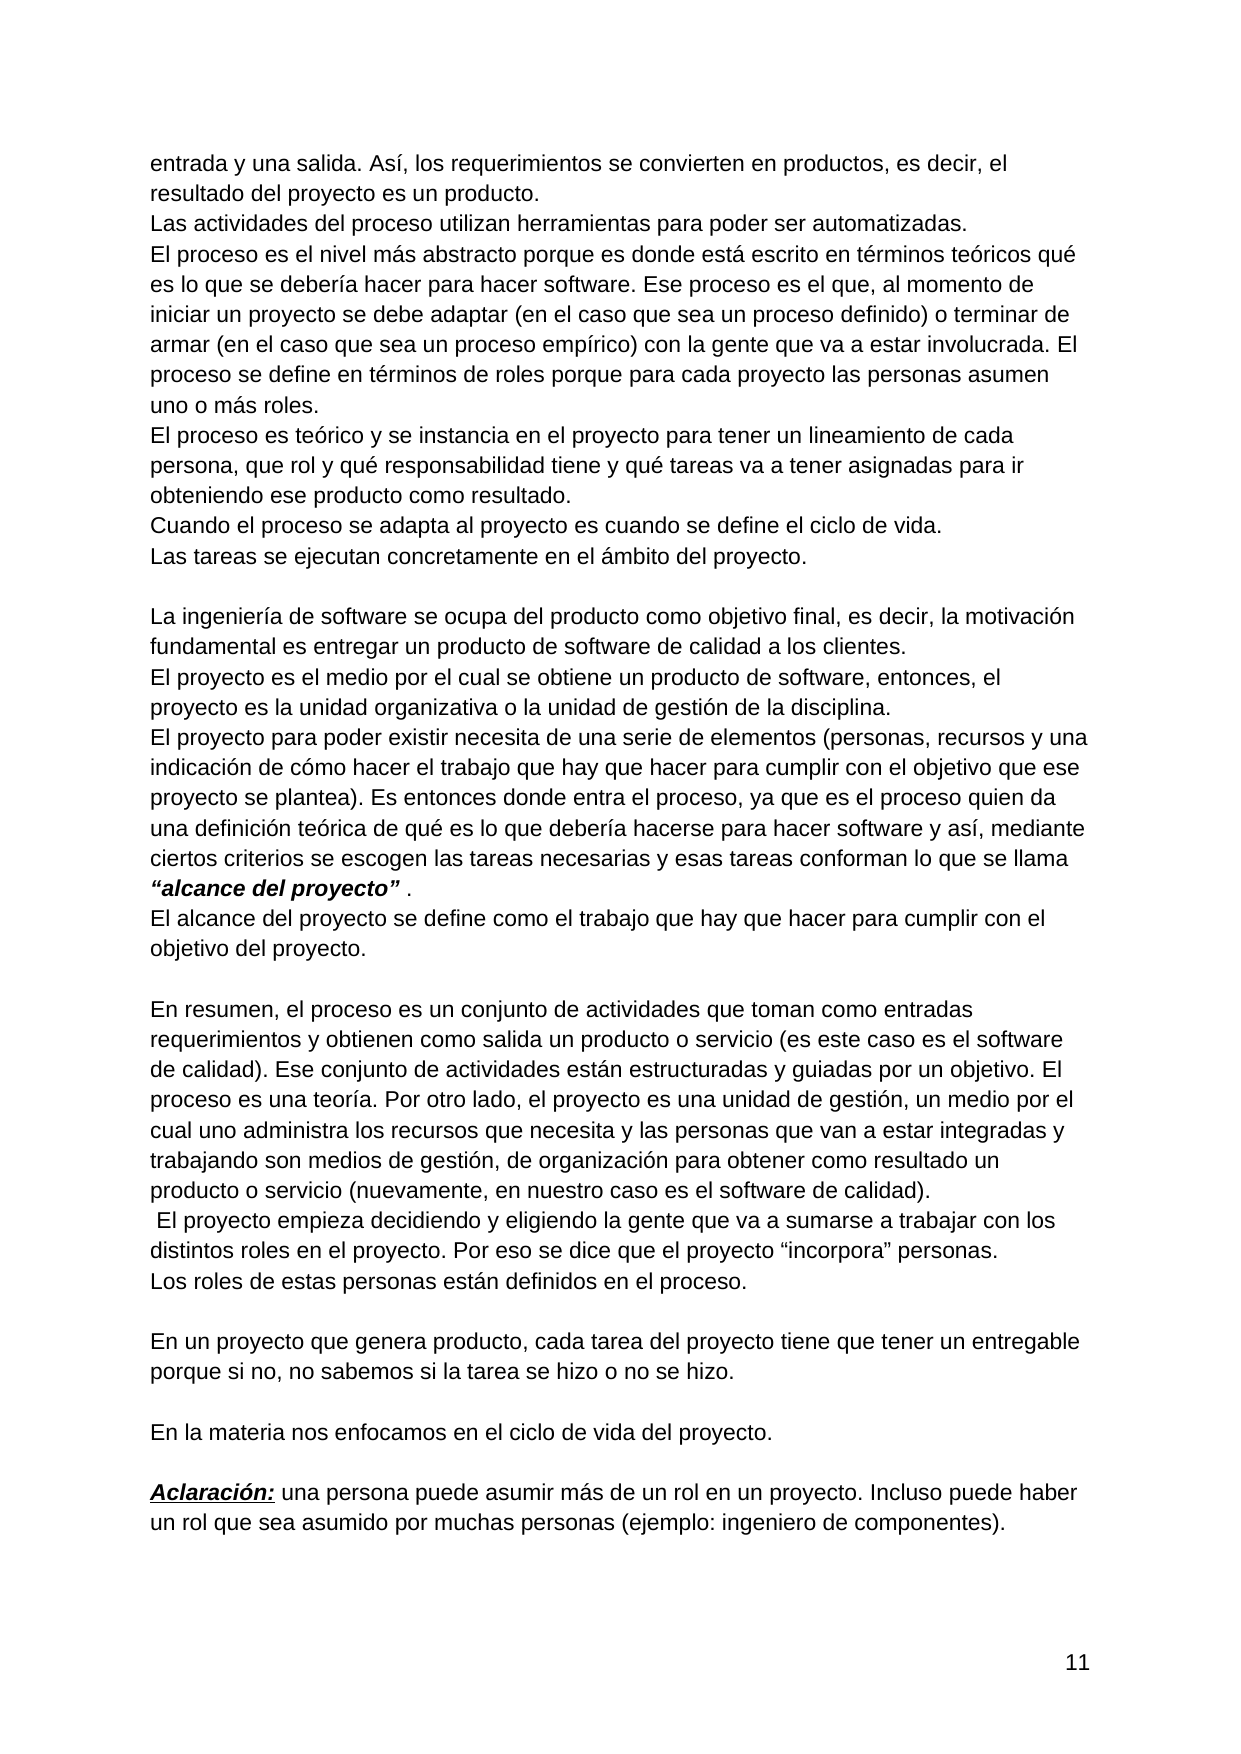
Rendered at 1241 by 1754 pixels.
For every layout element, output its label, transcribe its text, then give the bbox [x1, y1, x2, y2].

text Las tareas se ejecutan concretamente en el ámbito del proyecto. [150, 543, 1090, 569]
text El proyecto empieza decidiendo y eligiendo la gente que va a sumarse a trabajar con los distintos roles en el proyecto. Por eso se dice que el proyecto “incorpora” personas. [150, 1207, 1090, 1264]
text Los roles de estas personas están definidos en el proceso. [150, 1268, 1090, 1294]
text El proceso es teórico y se instancia en el proyecto para tener un lineamiento de cada persona, que rol y qué responsabilidad tiene y qué tareas va a tener asignadas para ir obteniendo ese producto como resultado. [150, 422, 1090, 509]
text En la materia nos enfocamos en el ciclo de vida del proyecto. [150, 1419, 1090, 1445]
text Las actividades del proceso utilizan herramientas para poder ser automatizadas. [150, 210, 1090, 237]
text El proyecto para poder existir necesita de una serie de elementos (personas, recursos y una indicación de cómo hacer el trabajo que hay que hacer para cumplir con el objetivo que ese proyecto se plantea). Es entonces donde entra el proceso, ya que es el proceso quien da una definición teórica de qué es lo que debería hacerse para hacer software y así, mediante ciertos criterios se escogen las tareas necesarias y esas tareas conforman lo que se llama “alcance del proyecto” . [150, 724, 1090, 901]
text El proyecto es el medio por el cual se obtiene un producto de software, entonces, el proyecto es la unidad organizativa o la unidad de gestión de la disciplina. [150, 663, 1090, 720]
text Cuando el proceso se adapta al proyecto es cuando se define el ciclo de vida. [150, 512, 1090, 539]
text El proceso es el nivel más abstracto porque es donde está escrito en términos teóricos qué es lo que se debería hacer para hacer software. Ese proceso es el que, al momento de iniciar un proyecto se debe adaptar (en el caso que sea un proceso definido) o terminar de armar (en el caso que sea un proceso empírico) con la gente que va a estar involucrada. El proceso se define en términos de roles porque para cada proyecto las personas asumen uno o más roles. [150, 241, 1090, 418]
text En un proyecto que genera producto, cada tarea del proyecto tiene que tener un entregable porque si no, no sabemos si la tarea se hizo o no se hizo. [150, 1328, 1090, 1385]
text La ingeniería de software se ocupa del producto como objetivo final, es decir, la motivación fundamental es entregar un producto de software de calidad a los clientes. [150, 603, 1090, 660]
text En resumen, el proceso es un conjunto de actividades que toman como entradas requerimientos y obtienen como salida un producto o servicio (es este caso es el software de calidad). Ese conjunto de actividades están estructuradas y guiadas por un objetivo. El proceso es una teoría. Por otro lado, el proyecto es una unidad de gestión, un medio por el cual uno administra los recursos que necesita y las personas que van a estar integradas y trabajando son medios de gestión, de organización para obtener como resultado un producto o servicio (nuevamente, en nuestro caso es el software de calidad). [150, 996, 1090, 1203]
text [150, 150, 1090, 207]
text Aclaración: una persona puede asumir más de un rol en un proyecto. Incluso puede haber un rol que sea asumido por muchas personas (ejemplo: ingeniero de componentes). [150, 1479, 1090, 1536]
text El alcance del proyecto se define como el trabajo que hay que hacer para cumplir con el objetivo del proyecto. [150, 905, 1090, 962]
